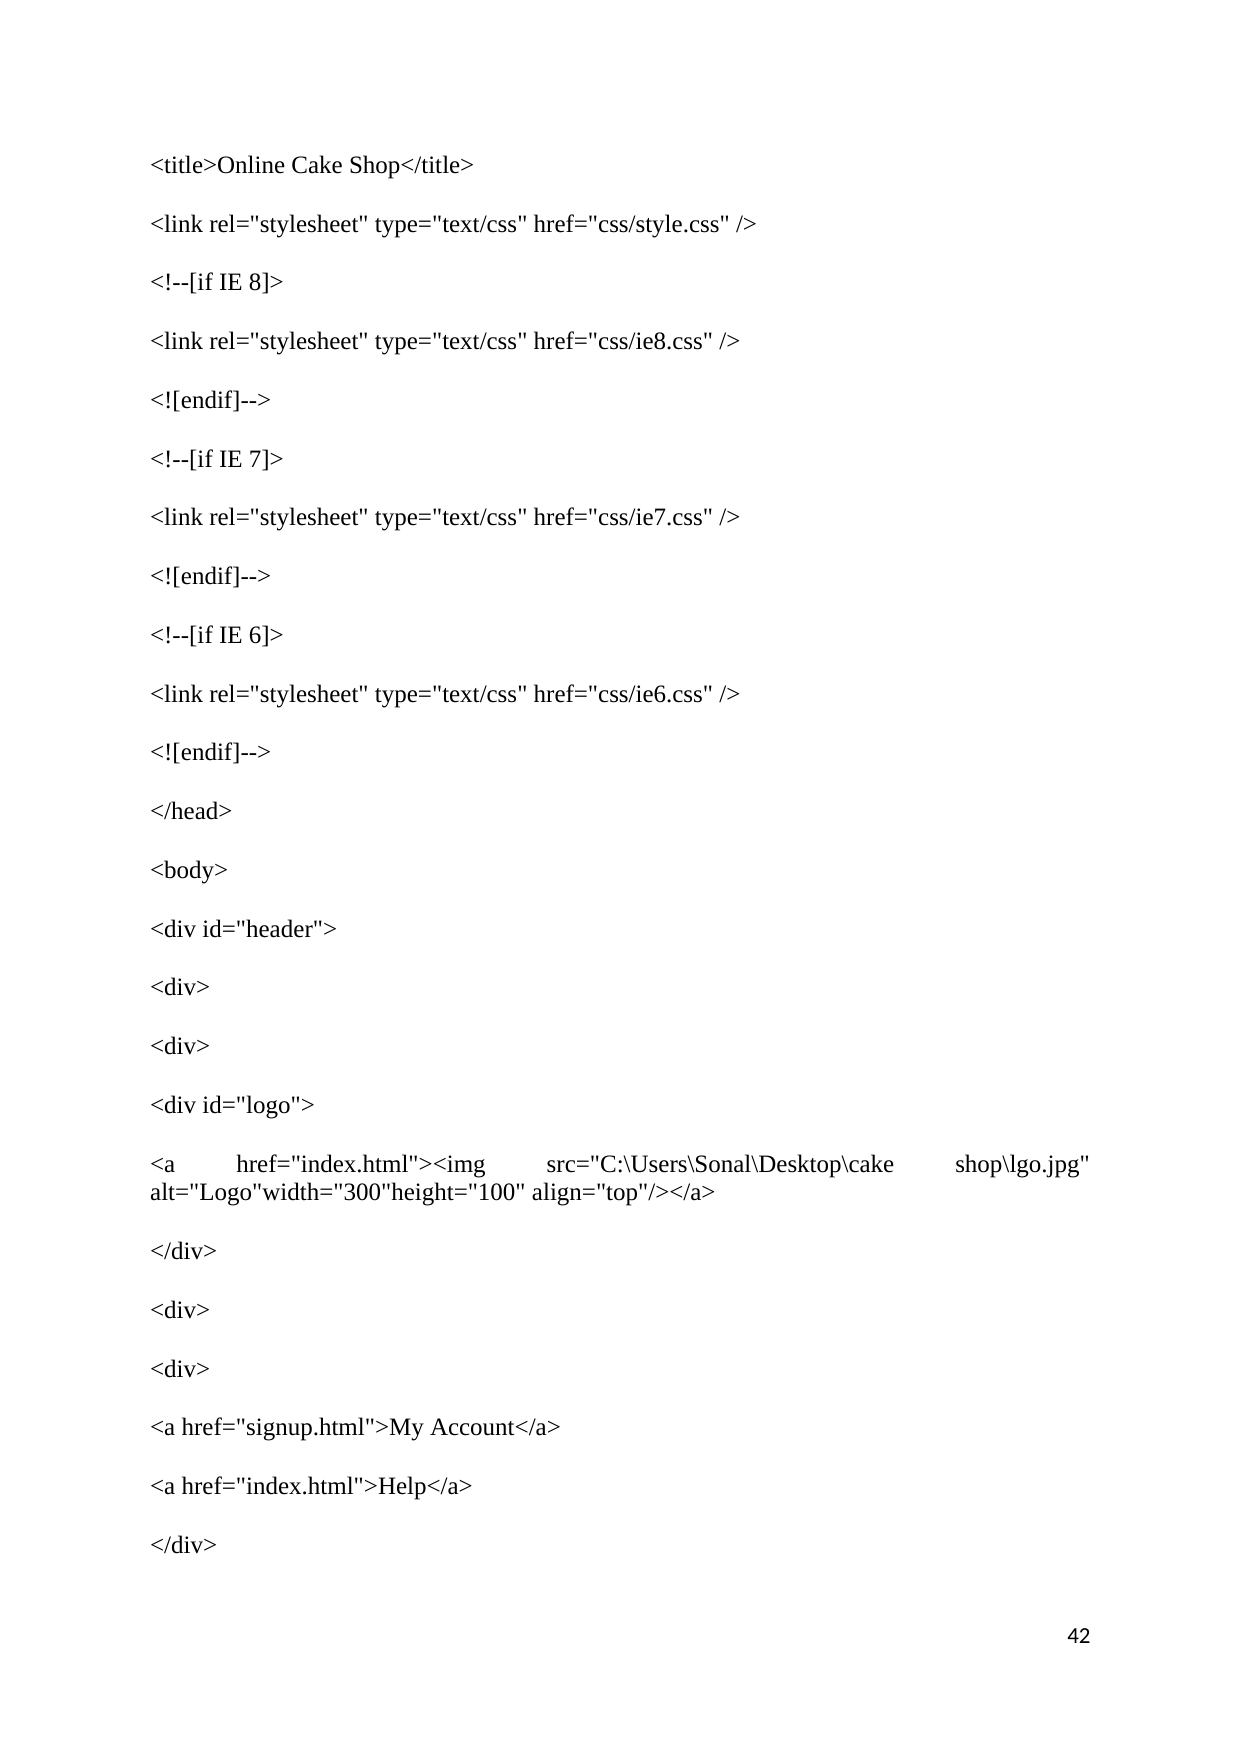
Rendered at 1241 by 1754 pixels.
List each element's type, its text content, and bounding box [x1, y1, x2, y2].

text <div id="header"> [150, 914, 1090, 942]
text </div> [150, 1236, 1090, 1265]
text <link rel="stylesheet" type="text/css" href="css/ie8.css" /> [150, 326, 1090, 355]
text <![endif]--> [150, 737, 1090, 766]
text <div> [150, 1354, 1090, 1382]
text <title>Online Cake Shop</title> [150, 150, 1090, 179]
text <![endif]--> [150, 385, 1090, 414]
text <a href="index.html"><img src="C:\Users\Sonal\Desktop\cake shop\lgo.jpg" alt="Logo"width="300"height="100" align="top"/></a> [150, 1149, 1090, 1206]
text <div> [150, 1295, 1090, 1324]
text <div id="logo"> [150, 1090, 1090, 1119]
text <link rel="stylesheet" type="text/css" href="css/ie7.css" /> [150, 502, 1090, 531]
text <a href="index.html">Help</a> [150, 1471, 1090, 1500]
text <!--[if IE 7]> [150, 444, 1090, 472]
text <link rel="stylesheet" type="text/css" href="css/style.css" /> [150, 209, 1090, 237]
text <link rel="stylesheet" type="text/css" href="css/ie6.css" /> [150, 679, 1090, 707]
text <a href="signup.html">My Account</a> [150, 1412, 1090, 1441]
text <!--[if IE 6]> [150, 620, 1090, 649]
text <![endif]--> [150, 561, 1090, 590]
text <!--[if IE 8]> [150, 267, 1090, 296]
text <div> [150, 1031, 1090, 1060]
text </div> [150, 1530, 1090, 1559]
text <body> [150, 855, 1090, 884]
text </head> [150, 796, 1090, 825]
text <div> [150, 972, 1090, 1001]
